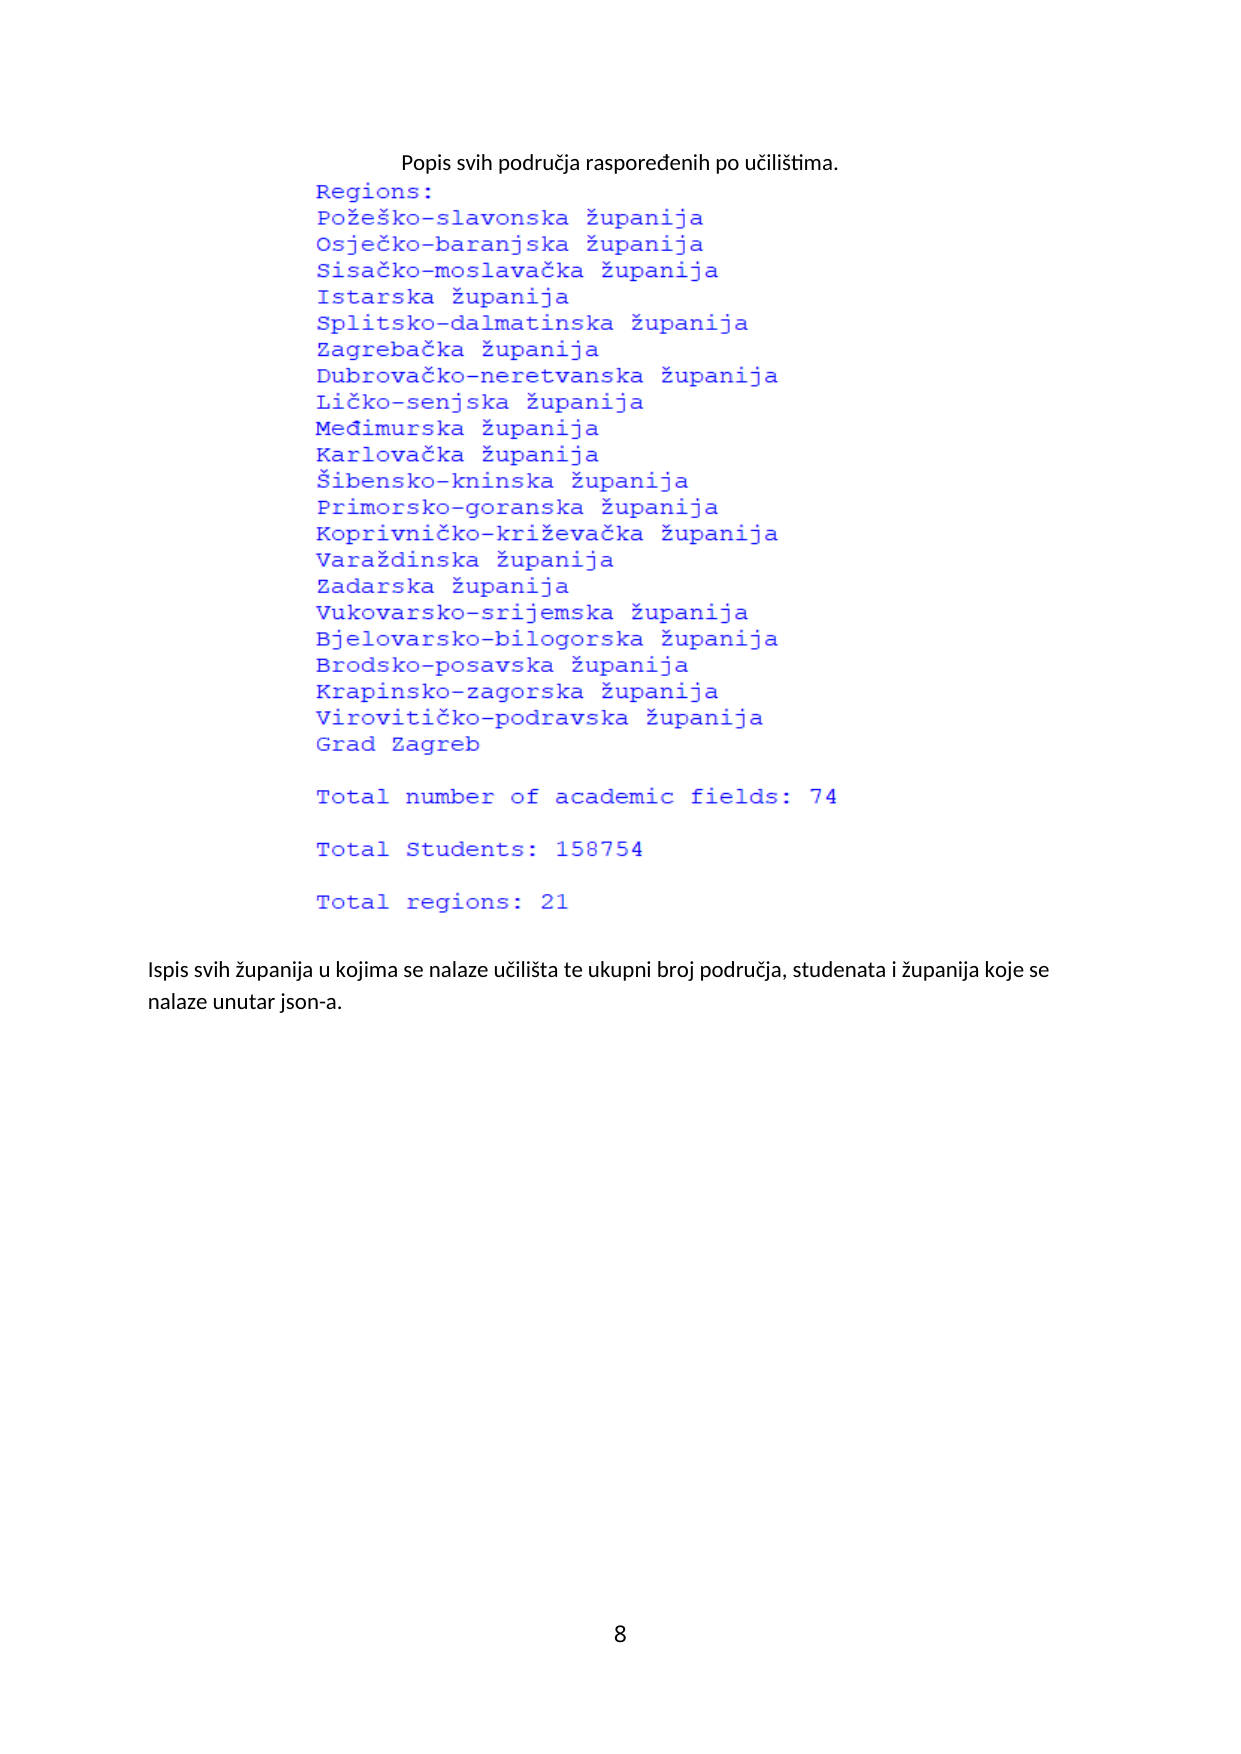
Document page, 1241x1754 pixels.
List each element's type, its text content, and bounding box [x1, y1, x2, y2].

text Ispis svih županija u kojima se nalaze učilišta te ukupni broj područja, studenata i županija koje se nalaze unutar json-a. [148, 955, 1093, 1015]
picture [310, 180, 930, 918]
